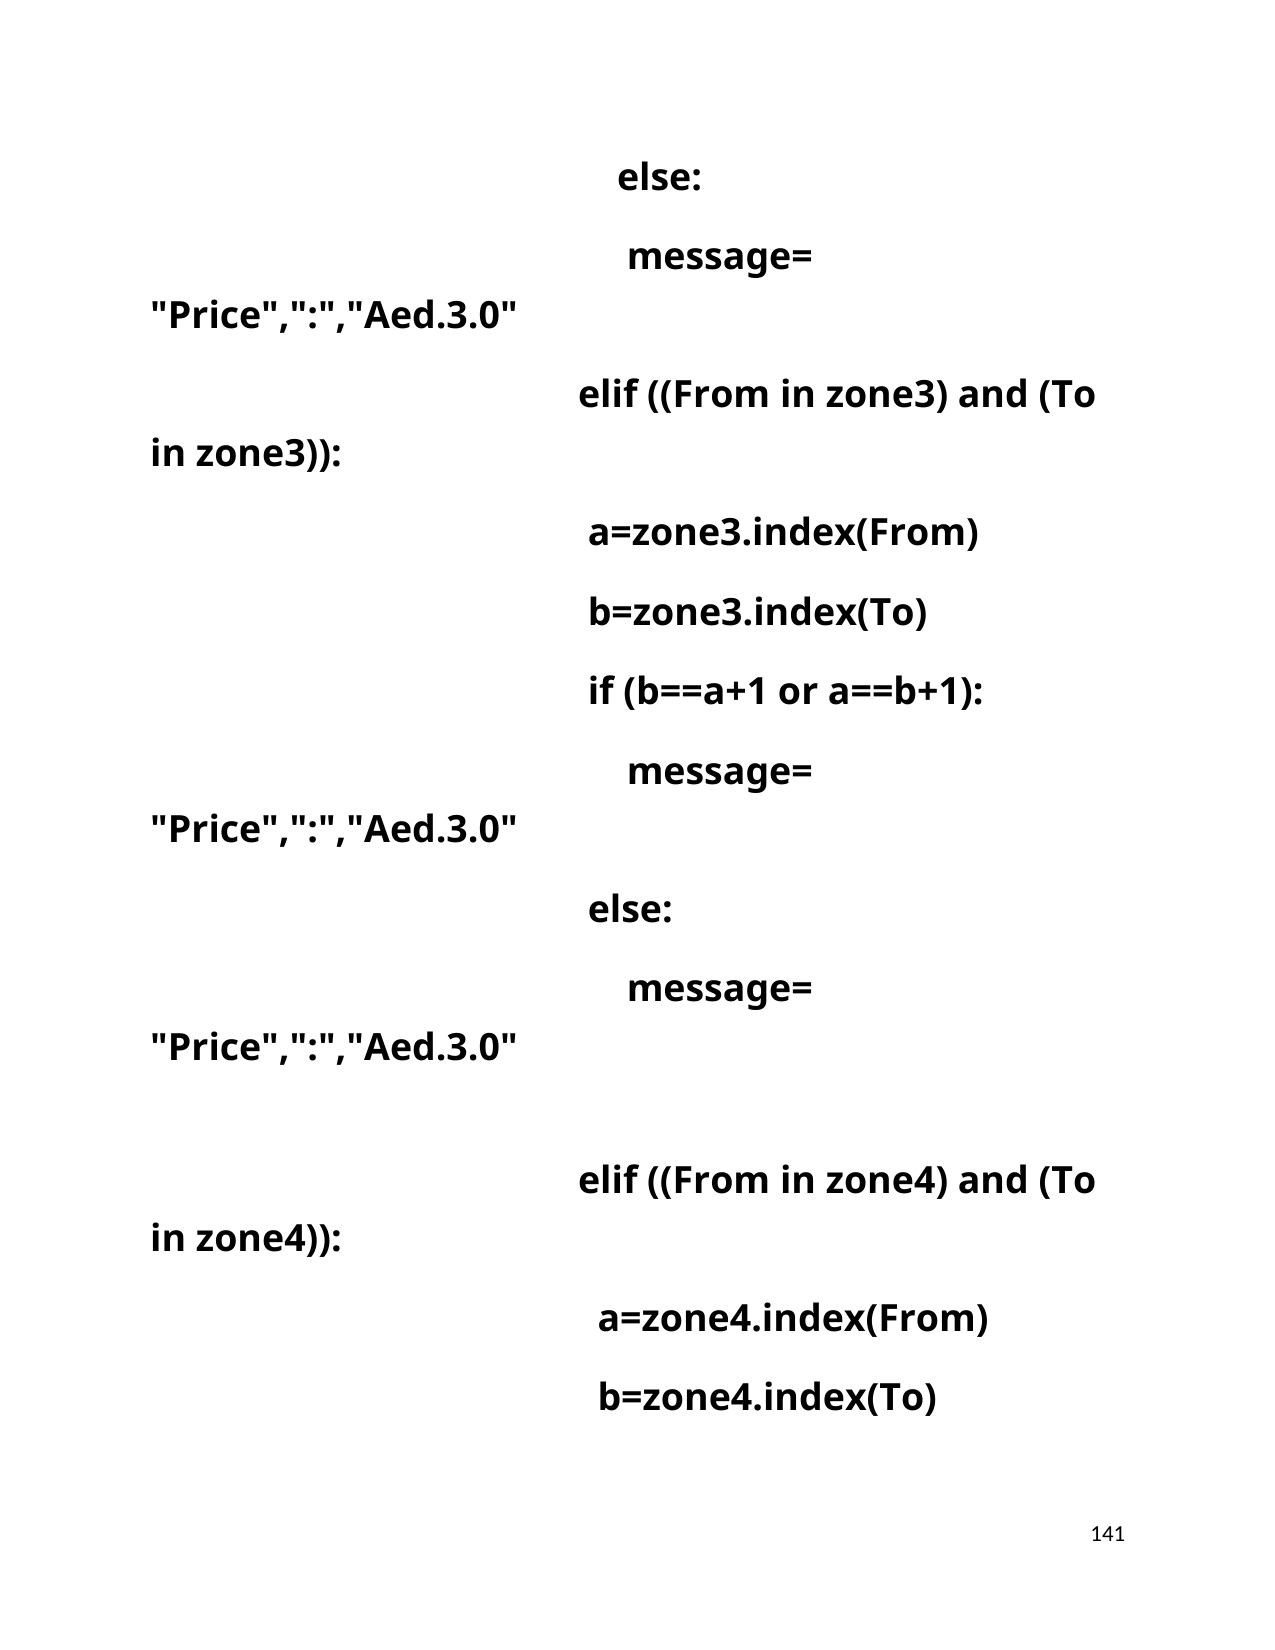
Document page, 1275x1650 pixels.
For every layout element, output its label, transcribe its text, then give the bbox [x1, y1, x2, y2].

text if (b==a+1 or a==b+1): [150, 665, 1125, 716]
text a=zone3.index(From) [150, 506, 1125, 557]
text else: [150, 882, 1125, 933]
text a=zone4.index(From) [150, 1291, 1125, 1342]
text b=zone4.index(To) [150, 1371, 1125, 1422]
text message= "Price",":","Aed.3.0" [150, 962, 1125, 1071]
text b=zone3.index(To) [150, 585, 1125, 636]
text elif ((From in zone4) and (To in zone4)): [150, 1153, 1125, 1263]
text message= "Price",":","Aed.3.0" [150, 744, 1125, 854]
text else: [150, 150, 1125, 201]
text message= "Price",":","Aed.3.0" [150, 229, 1125, 339]
text elif ((From in zone3) and (To in zone3)): [150, 368, 1125, 477]
